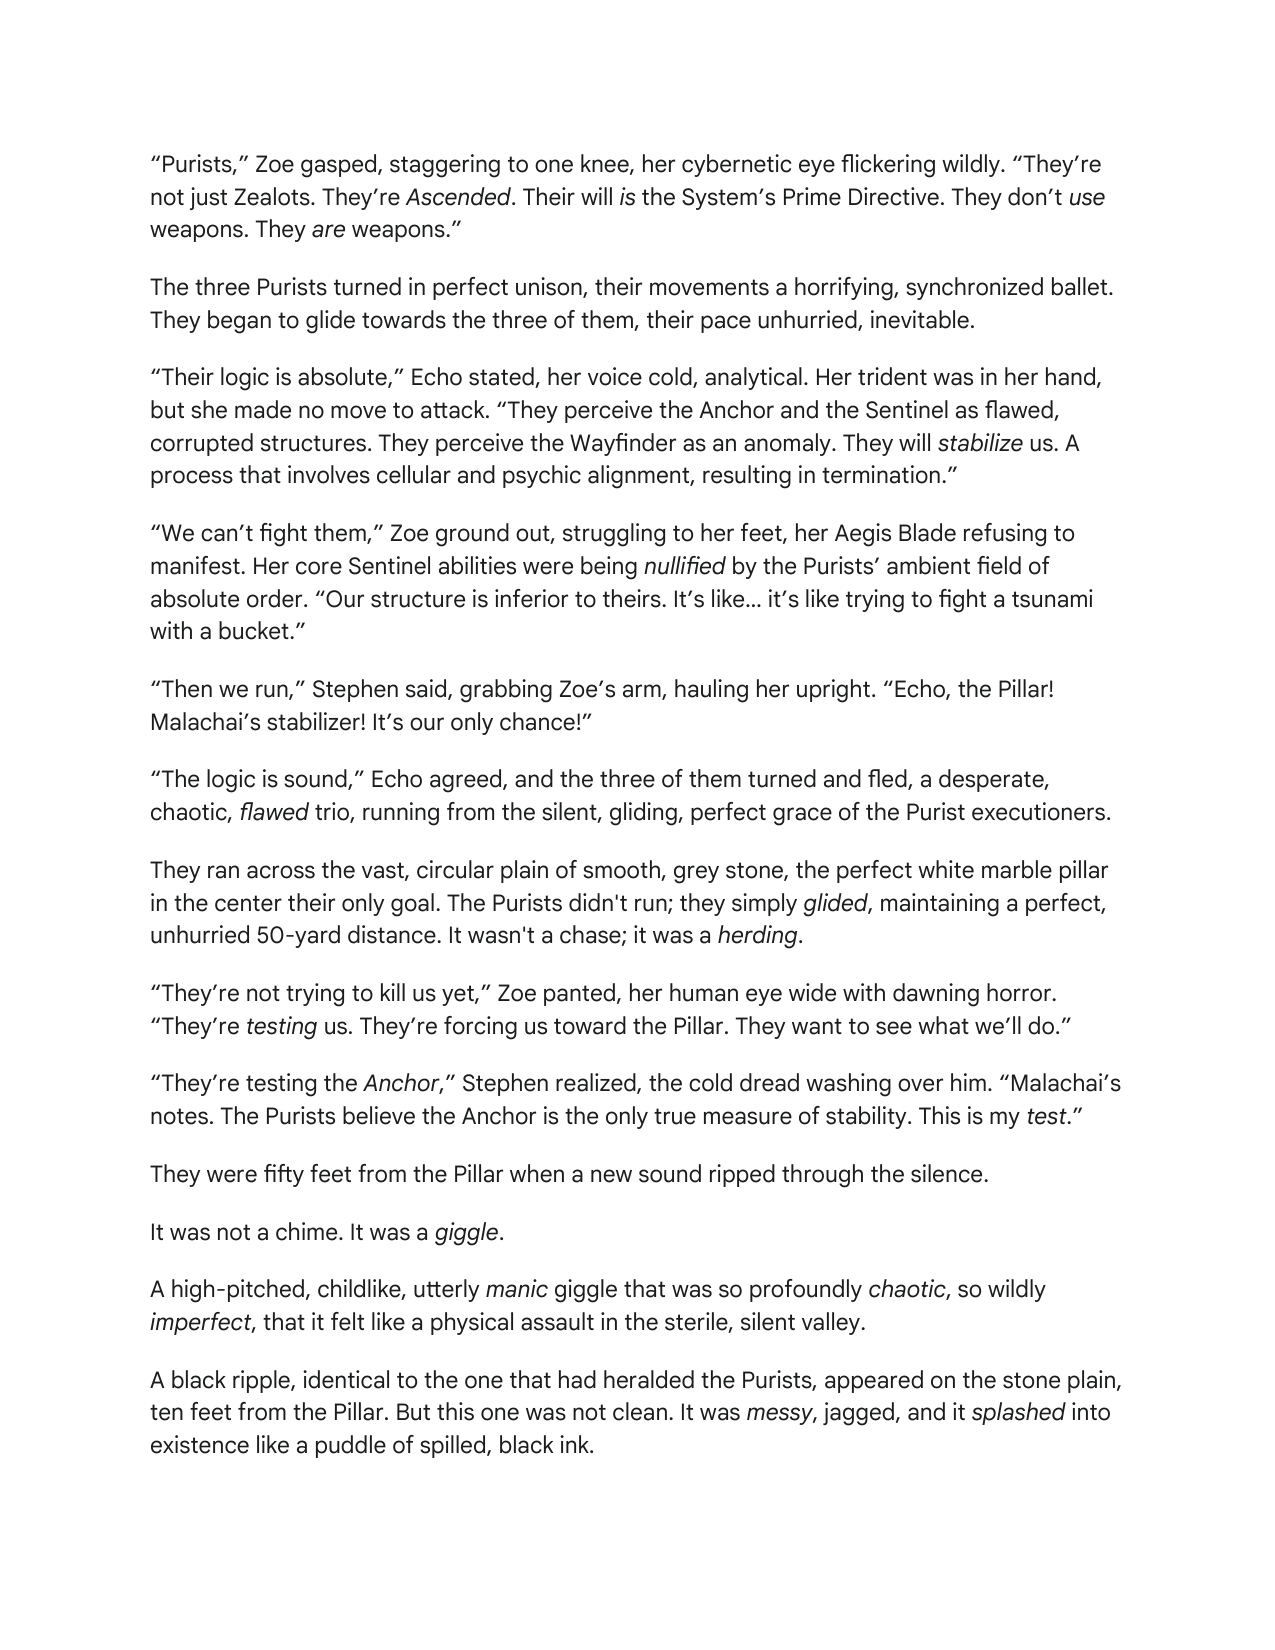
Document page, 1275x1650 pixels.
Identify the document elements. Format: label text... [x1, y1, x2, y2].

text The three Purists turned in perfect unison, their movements a horrifying, synchronized ballet. They began to glide towards the three of them, their pace unhurried, inevitable. [150, 273, 1125, 334]
text A high-pitched, childlike, utterly manic giggle that was so profoundly chaotic, so wildly imperfect, that it felt like a physical assault in the sterile, silent valley. [150, 1275, 1125, 1337]
text “We can’t fight them,” Zoe ground out, struggling to her feet, her Aegis Blade refusing to manifest. Her core Sentinel abilities were being nullified by the Purists’ ambient field of absolute order. “Our structure is inferior to theirs. It’s like… it’s like trying to fight a tsunami with a bucket.” [150, 519, 1125, 646]
text They were fifty feet from the Pillar when a new sound ripped through the silence. [150, 1160, 1125, 1189]
text “Then we run,” Stephen said, grabbing Zoe’s arm, hauling her upright. “Echo, the Pillar! Malachai’s stabilizer! It’s our only chance!” [150, 675, 1125, 737]
text “The logic is sound,” Echo agreed, and the three of them turned and fled, a desperate, chaotic, flawed trio, running from the silent, gliding, perfect grace of the Purist executioners. [150, 766, 1125, 827]
text They ran across the vast, circular plain of smooth, grey stone, the perfect white marble pillar in the center their only goal. The Purists didn't run; they simply glided, maintaining a perfect, unhurried 50-yard distance. It wasn't a chase; it was a herding. [150, 856, 1125, 950]
text A black ripple, identical to the one that had heralded the Purists, appeared on the stone plain, ten feet from the Pillar. But this one was not clean. It was messy, jagged, and it splashed into existence like a puddle of spilled, black ink. [150, 1366, 1125, 1460]
text “They’re testing the Anchor,” Stephen realized, the cold dread washing over him. “Malachai’s notes. The Purists believe the Anchor is the only true measure of stability. This is my test.” [150, 1069, 1125, 1131]
text “Purists,” Zoe gasped, staggering to one knee, her cybernetic eye flickering wildly. “They’re not just Zealots. They’re Ascended. Their will is the System’s Prime Directive. They don’t use weapons. They are weapons.” [150, 150, 1125, 244]
text “Their logic is absolute,” Echo stated, her voice cold, analytical. Her trident was in her hand, but she made no move to attack. “They perceive the Anchor and the Sentinel as flawed, corrupted structures. They perceive the Wayfinder as an anomaly. They will stabilize us. A process that involves cellular and psychic alignment, resulting in termination.” [150, 363, 1125, 490]
text It was not a chime. It was a giggle. [150, 1218, 1125, 1246]
text “They’re not trying to kill us yet,” Zoe panted, her human eye wide with dawning horror. “They’re testing us. They’re forcing us toward the Pillar. They want to see what we’ll do.” [150, 979, 1125, 1041]
